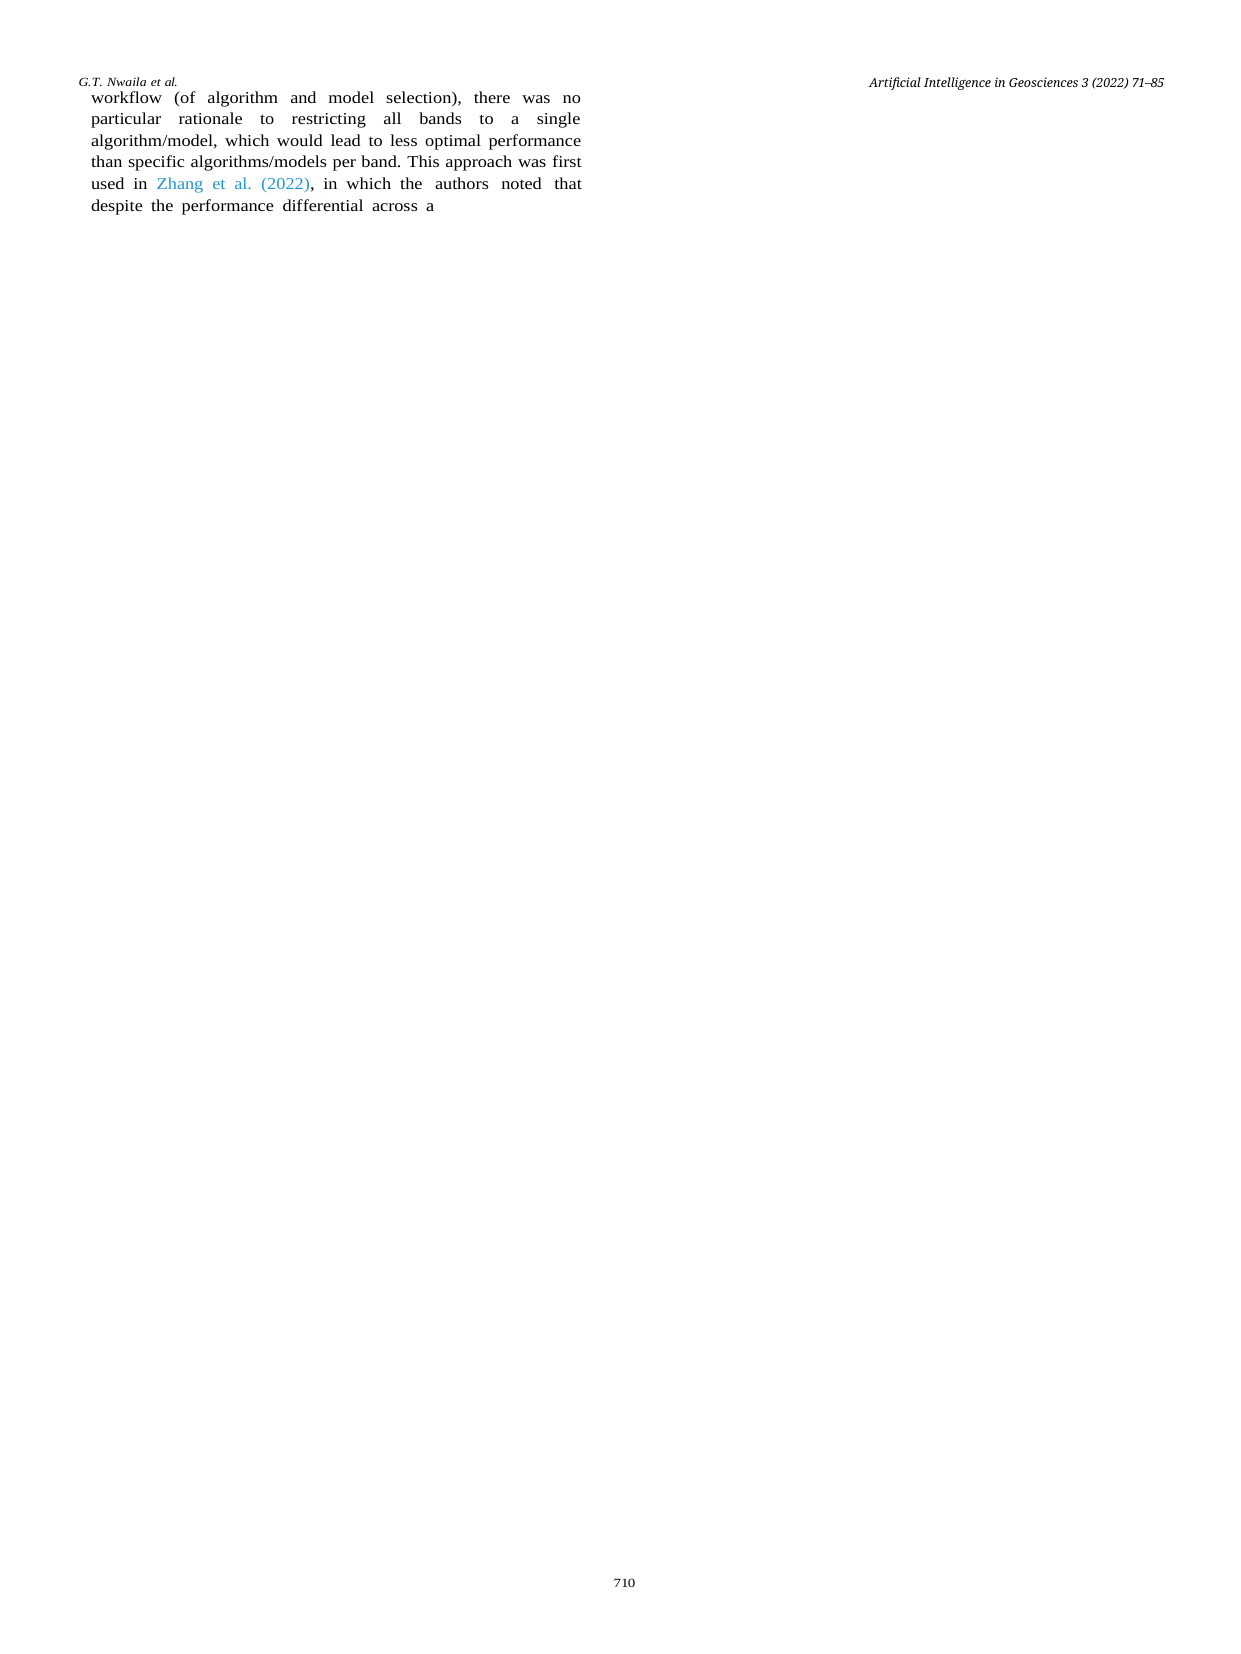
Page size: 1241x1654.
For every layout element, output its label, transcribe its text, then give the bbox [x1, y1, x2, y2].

text workflow (of algorithm and model selection), there was no particular rationale to restricting all bands to a single algorithm/model, which would lead to less optimal performance than specific algorithms/models per band. This approach was first used in Zhang et al. (2022), in which the authors noted that despite the performance differential across a [91, 87, 581, 214]
